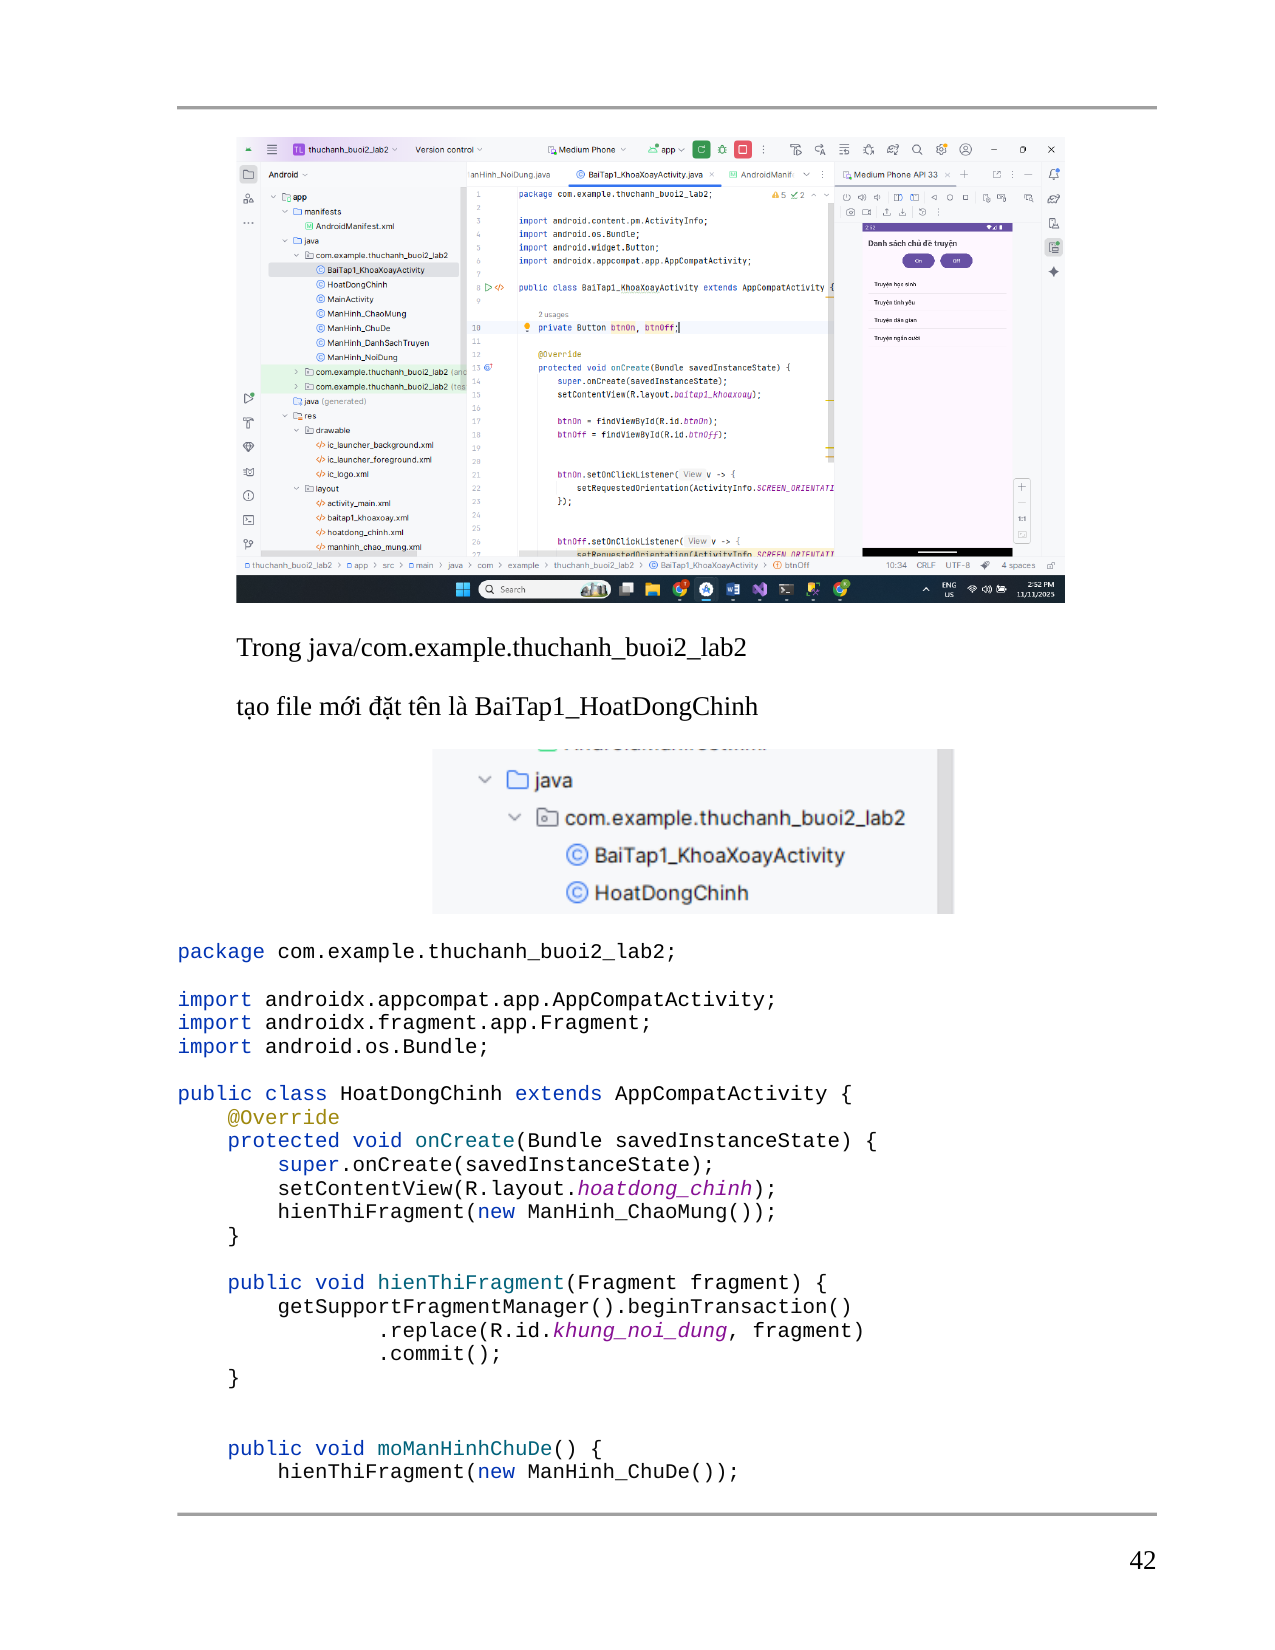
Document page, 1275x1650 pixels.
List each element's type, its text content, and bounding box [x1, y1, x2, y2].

text Trong java/com.example.thuchanh_buoi2_lab2 [177, 631, 1156, 662]
picture [432, 749, 961, 914]
picture [236, 137, 1065, 603]
text tạo file mới đặt tên là BaiTap1_HoatDongChinh [177, 690, 1156, 721]
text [177, 941, 1157, 1485]
